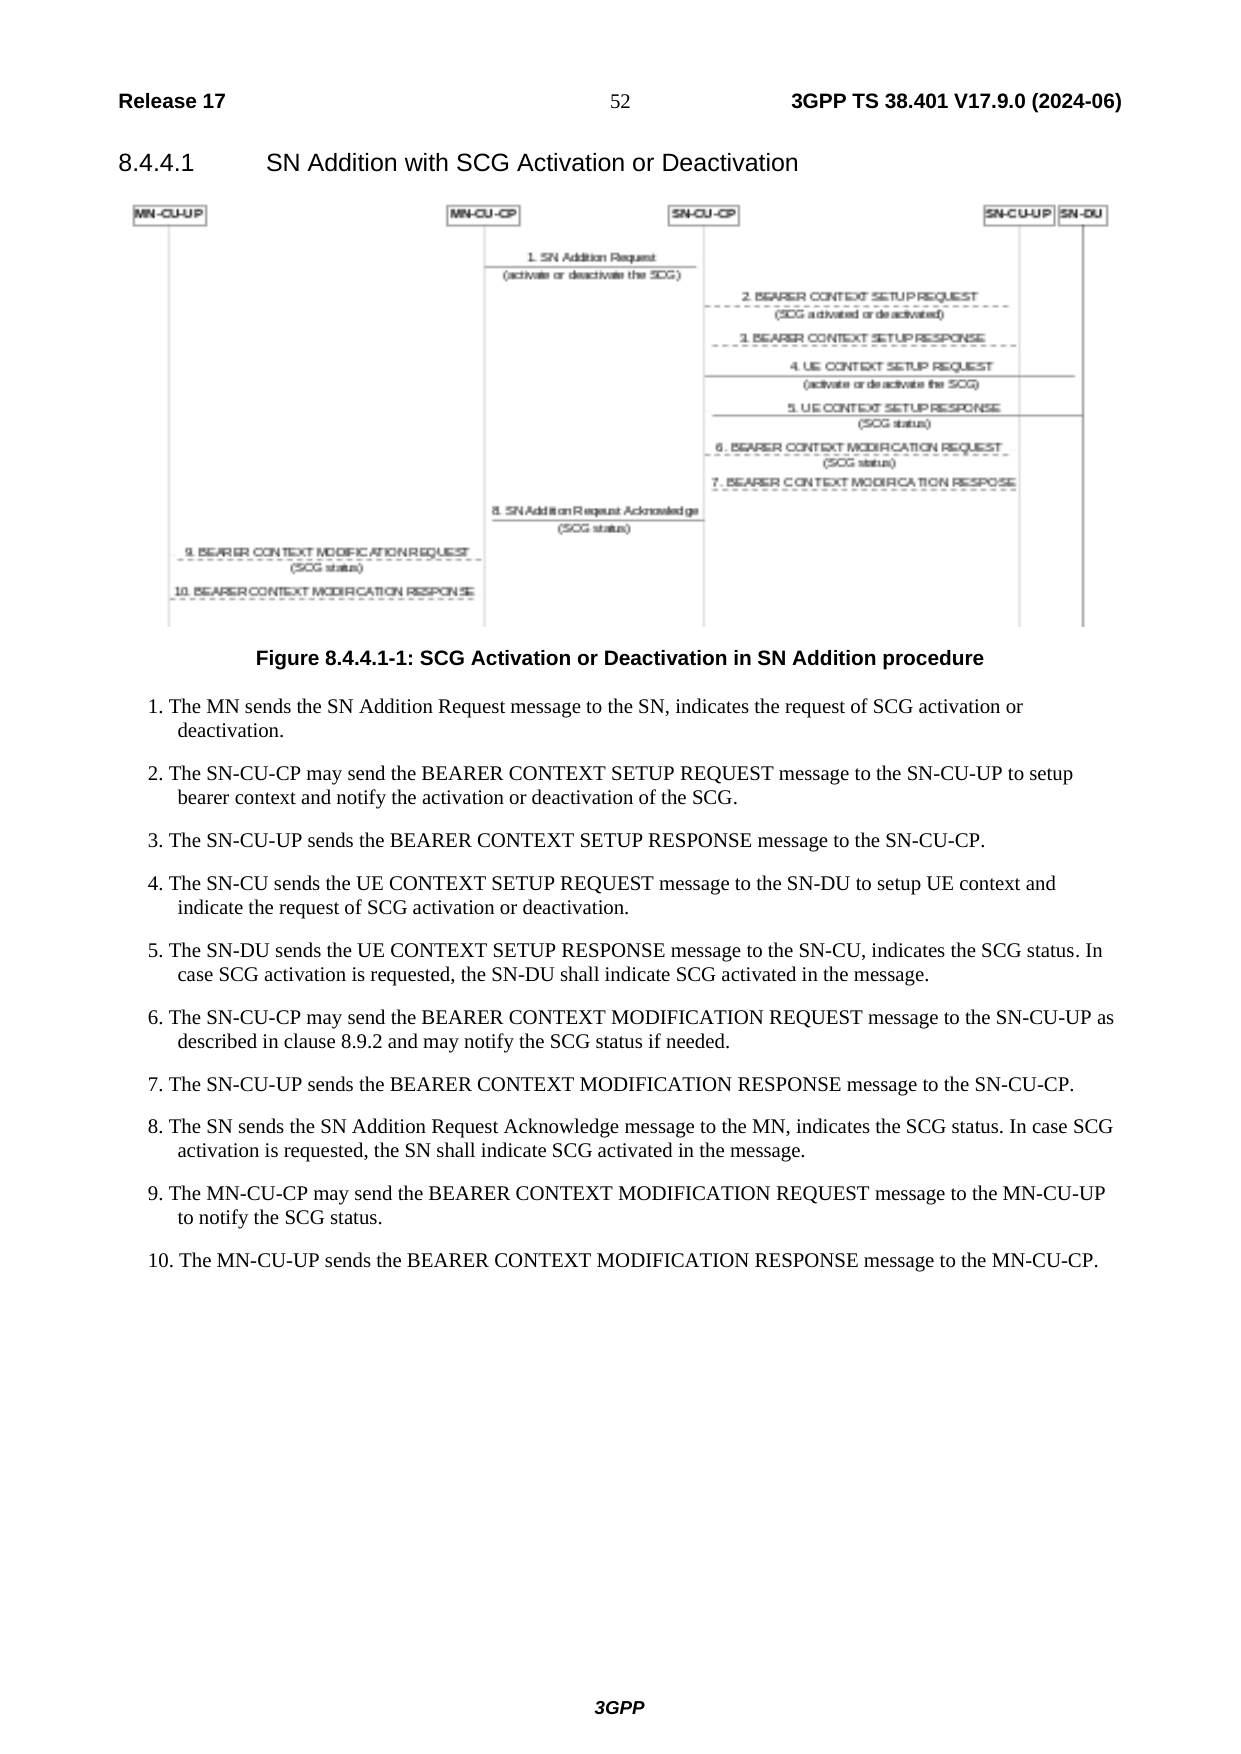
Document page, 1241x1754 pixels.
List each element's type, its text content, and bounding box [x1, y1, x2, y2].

text 8. The SN sends the SN Addition Request Acknowledge message to the MN, indicates the SCG status. In case SCG activation is requested, the SN shall indicate SCG activated in the message. [148, 1114, 1122, 1162]
text 9. The MN-CU-CP may send the BEARER CONTEXT MODIFICATION REQUEST message to the MN-CU-UP to notify the SCG status. [148, 1181, 1122, 1229]
text 7. The SN-CU-UP sends the BEARER CONTEXT MODIFICATION RESPONSE message to the SN-CU-CP. [148, 1072, 1122, 1096]
text Figure 8.4.4.1-1: SCG Activation or Deactivation in SN Addition procedure [118, 645, 1122, 669]
text 2. The SN-CU-CP may send the BEARER CONTEXT SETUP REQUEST message to the SN-CU-UP to setup bearer context and notify the activation or deactivation of the SCG. [148, 761, 1122, 809]
text 3. The SN-CU-UP sends the BEARER CONTEXT SETUP RESPONSE message to the SN-CU-CP. [148, 828, 1122, 852]
text 4. The SN-CU sends the UE CONTEXT SETUP REQUEST message to the SN-DU to setup UE context and indicate the request of SCG activation or deactivation. [148, 871, 1122, 919]
text 6. The SN-CU-CP may send the BEARER CONTEXT MODIFICATION REQUEST message to the SN-CU-UP as described in clause 8.9.2 and may notify the SCG status if needed. [148, 1005, 1122, 1053]
text 10. The MN-CU-UP sends the BEARER CONTEXT MODIFICATION RESPONSE message to the MN-CU-CP. [148, 1248, 1122, 1272]
text 5. The SN-DU sends the UE CONTEXT SETUP RESPONSE message to the SN-CU, indicates the SCG status. In case SCG activation is requested, the SN-DU shall indicate SCG activated in the message. [148, 938, 1122, 986]
subtitle 8.4.4.1 SN Addition with SCG Activation or Deactivation [118, 147, 1122, 176]
text 1. The MN sends the SN Addition Request message to the SN, indicates the request of SCG activation or deactivation. [148, 694, 1122, 742]
